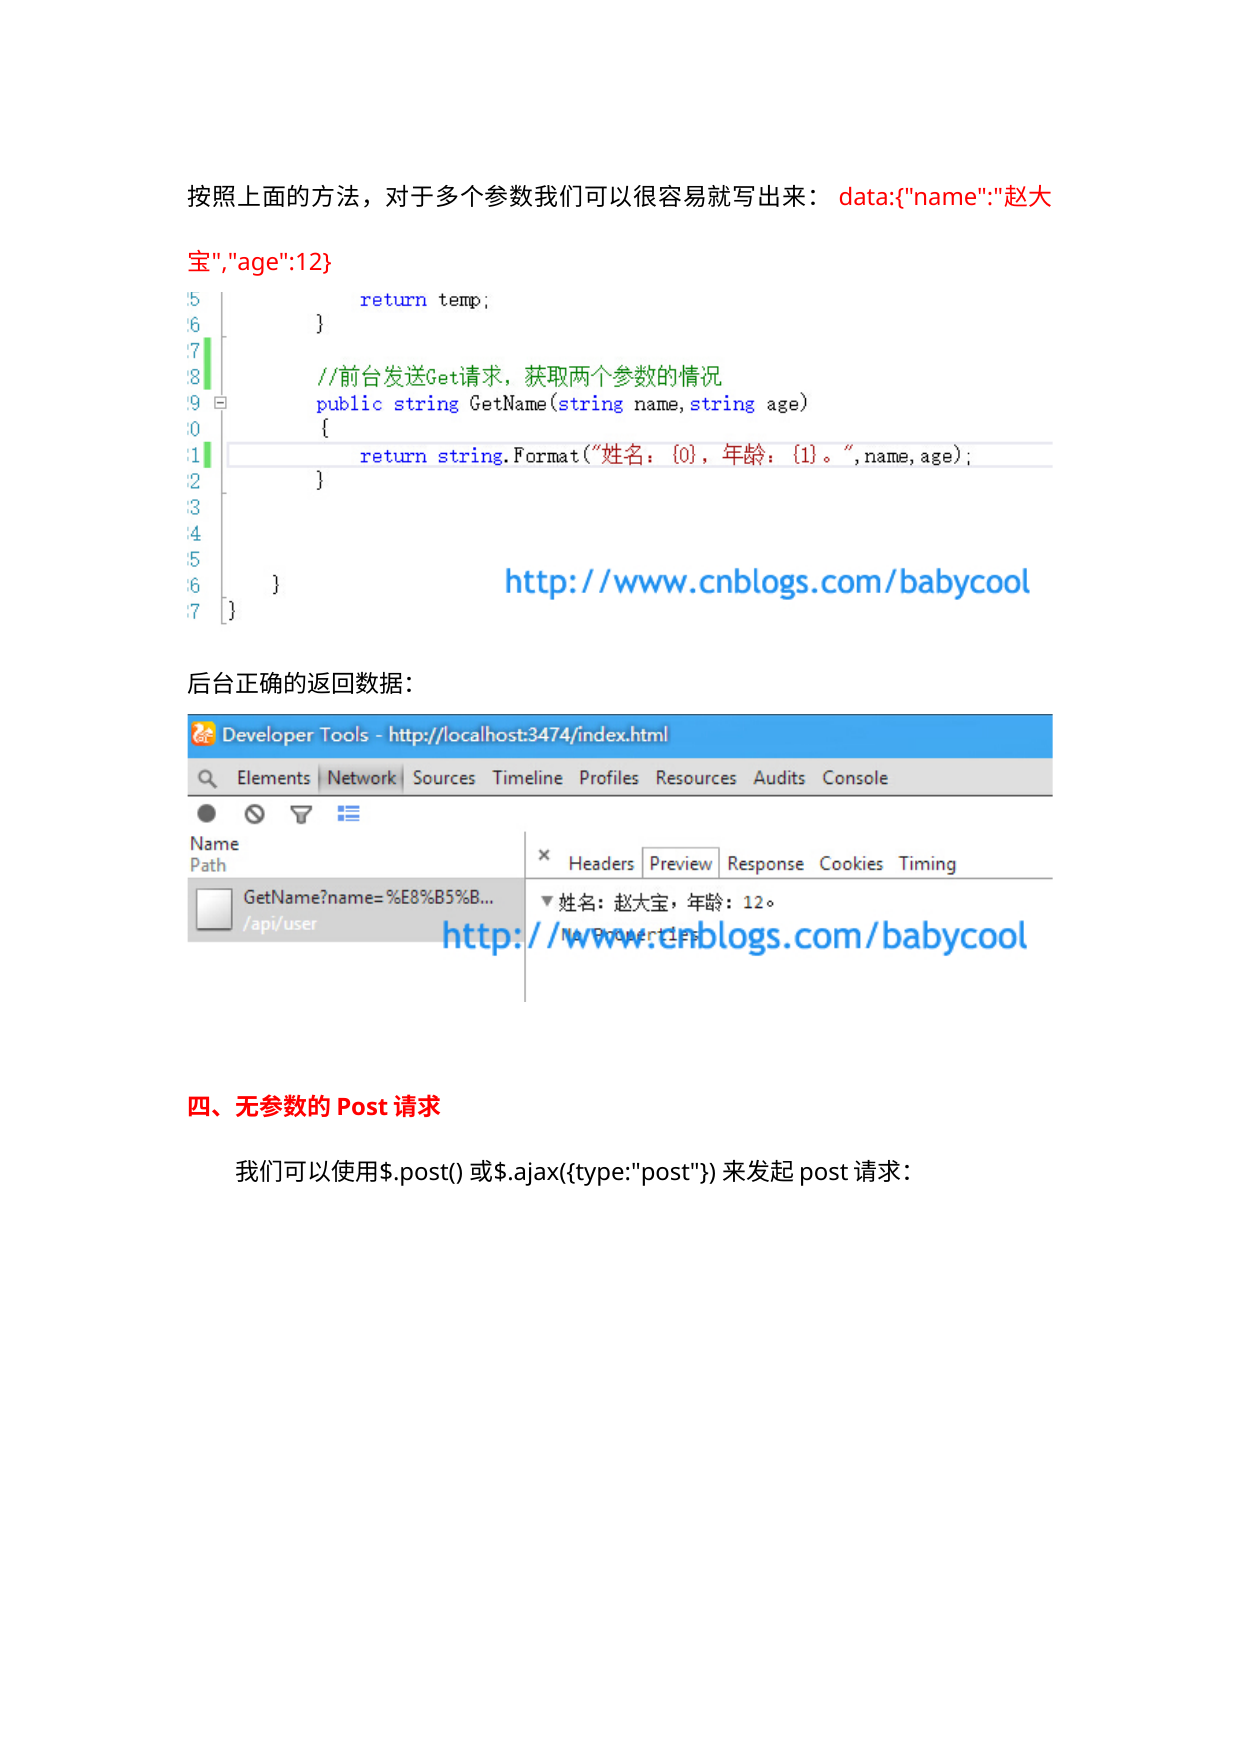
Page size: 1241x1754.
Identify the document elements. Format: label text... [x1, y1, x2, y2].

picture [187, 714, 1053, 1002]
text 四、无参数的Post请求 [187, 1072, 1053, 1137]
text 按照上面的方法，对于多个参数我们可以很容易就写出来： data:{"name":"赵大宝","age":12} [187, 162, 1053, 292]
text 我们可以使用$.post() 或$.ajax({type:"post"}) 来发起post请求： [187, 1137, 1053, 1202]
picture [187, 292, 1053, 641]
text 后台正确的返回数据： [187, 649, 1053, 714]
